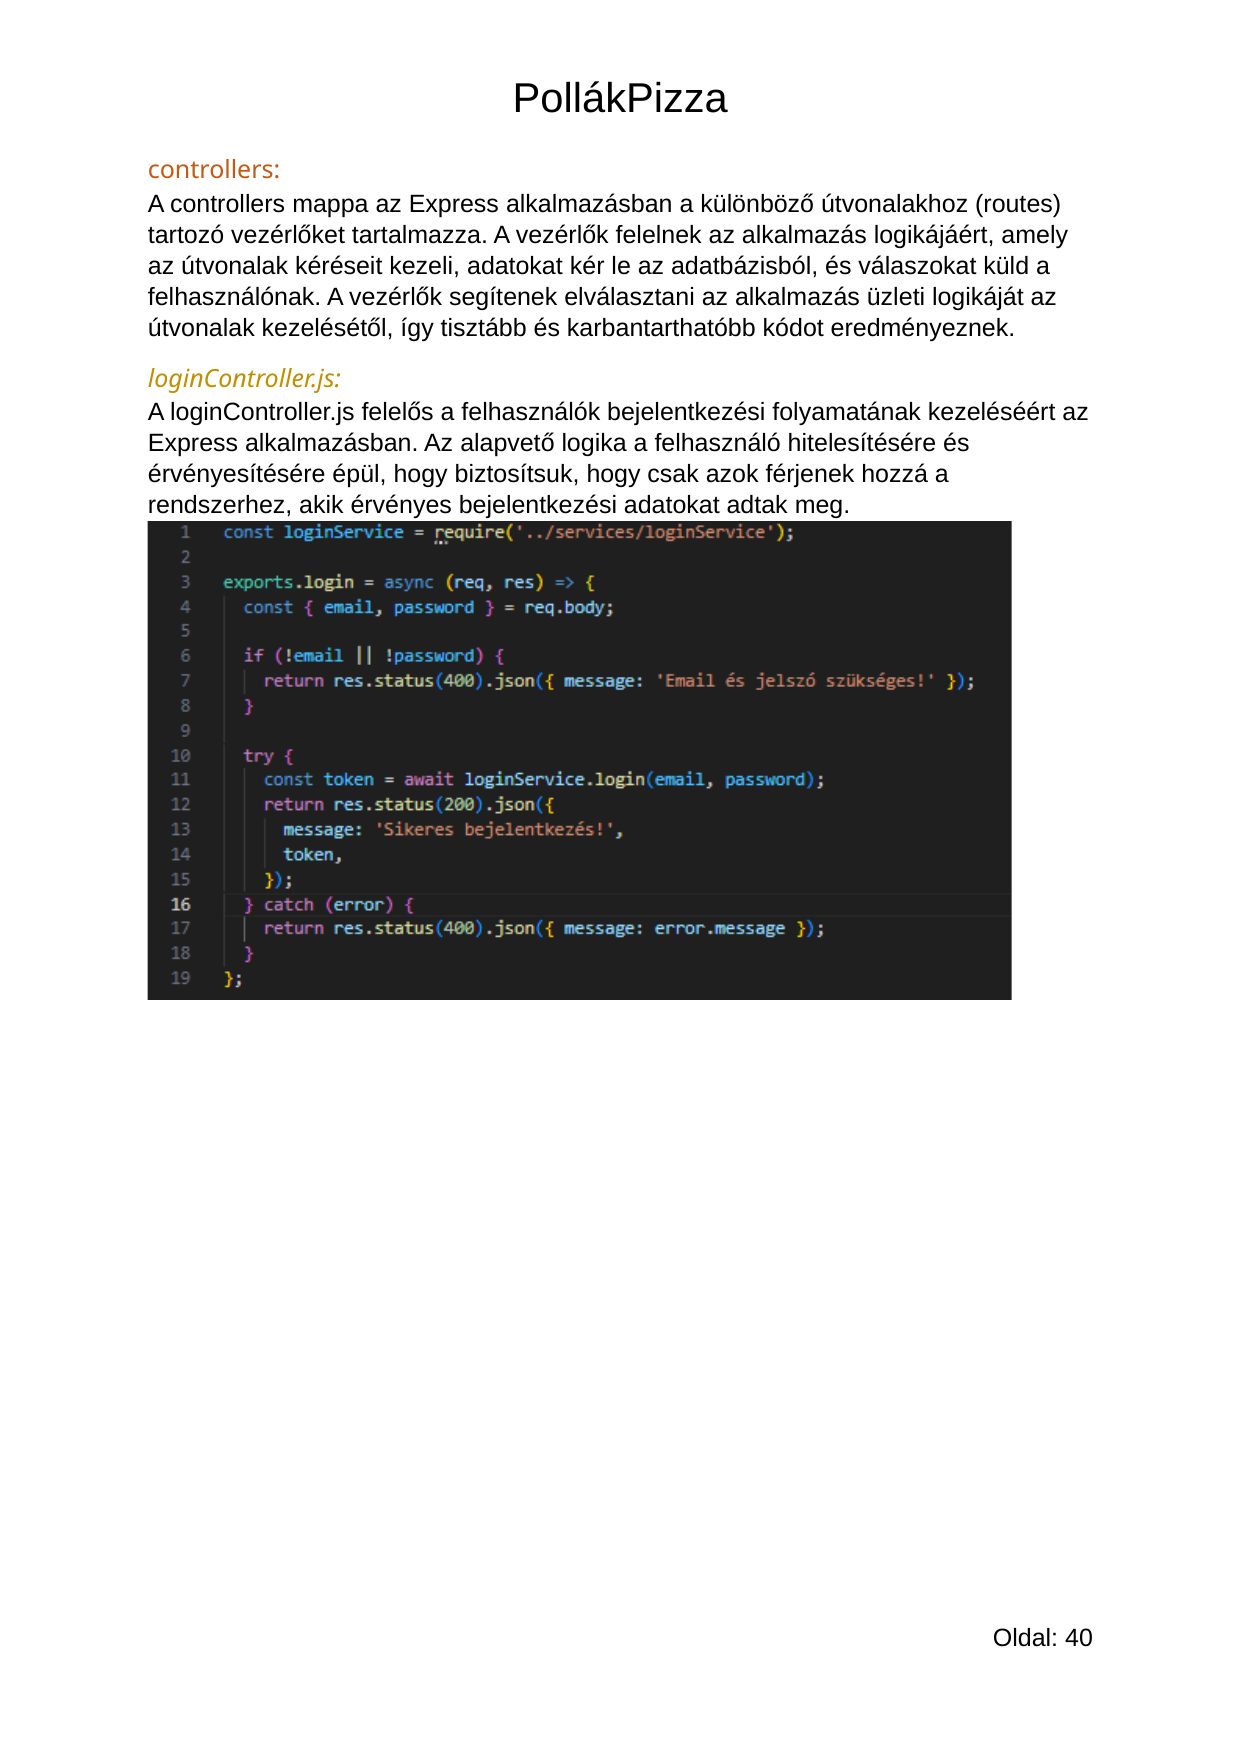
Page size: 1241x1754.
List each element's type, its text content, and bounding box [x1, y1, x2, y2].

subtitle controllers: [148, 152, 1093, 186]
picture [147, 521, 1012, 1000]
text A controllers mappa az Express alkalmazásban a különböző útvonalakhoz (routes) tartozó vezérlőket tartalmazza. A vezérlők felelnek az alkalmazás logikájáért, amely az útvonalak kéréseit kezeli, adatokat kér le az adatbázisból, és válaszokat küld a felhasználónak. A vezérlők segítenek elválasztani az alkalmazás üzleti logikáját az útvonalak kezelésétől, így tisztább és karbantarthatóbb kódot eredményeznek. [148, 188, 1093, 341]
subtitle loginController.js: [148, 360, 1093, 394]
